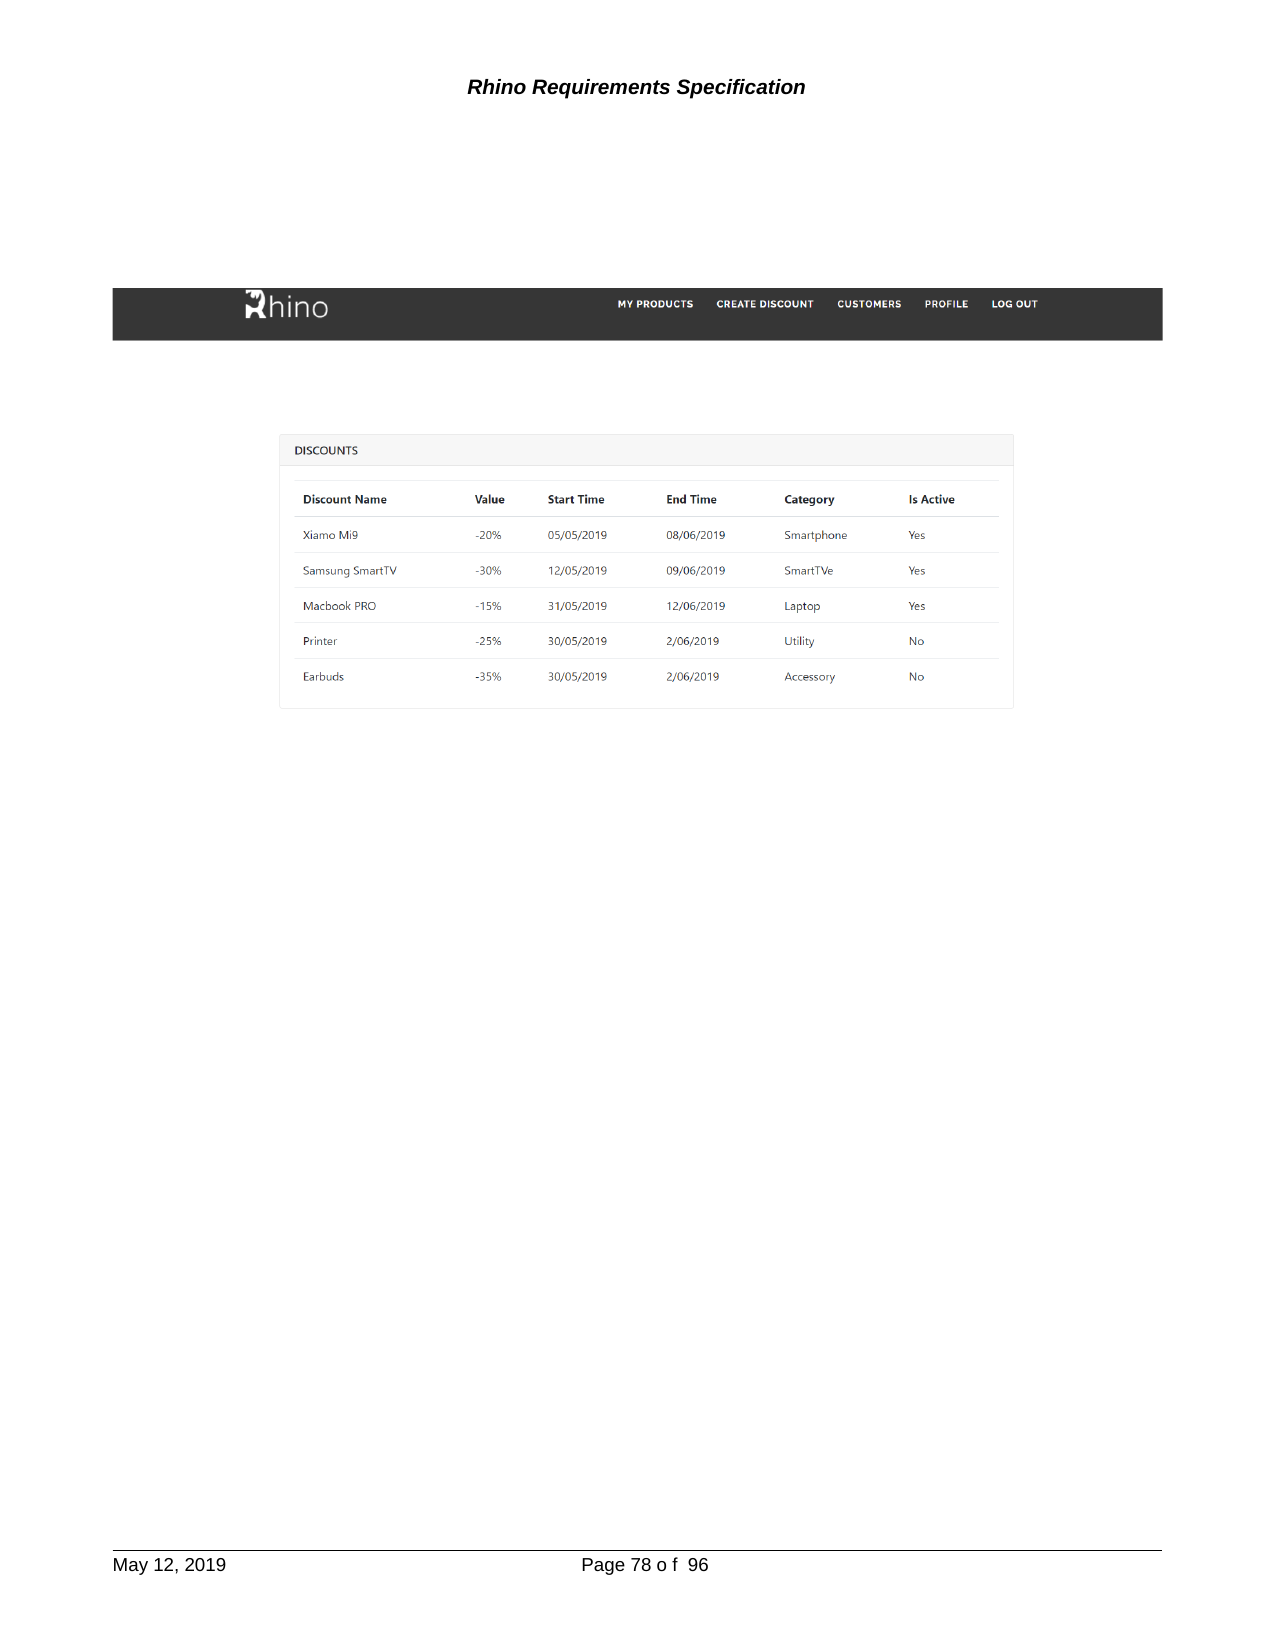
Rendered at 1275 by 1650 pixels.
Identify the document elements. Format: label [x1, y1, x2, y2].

picture [112, 288, 1163, 798]
